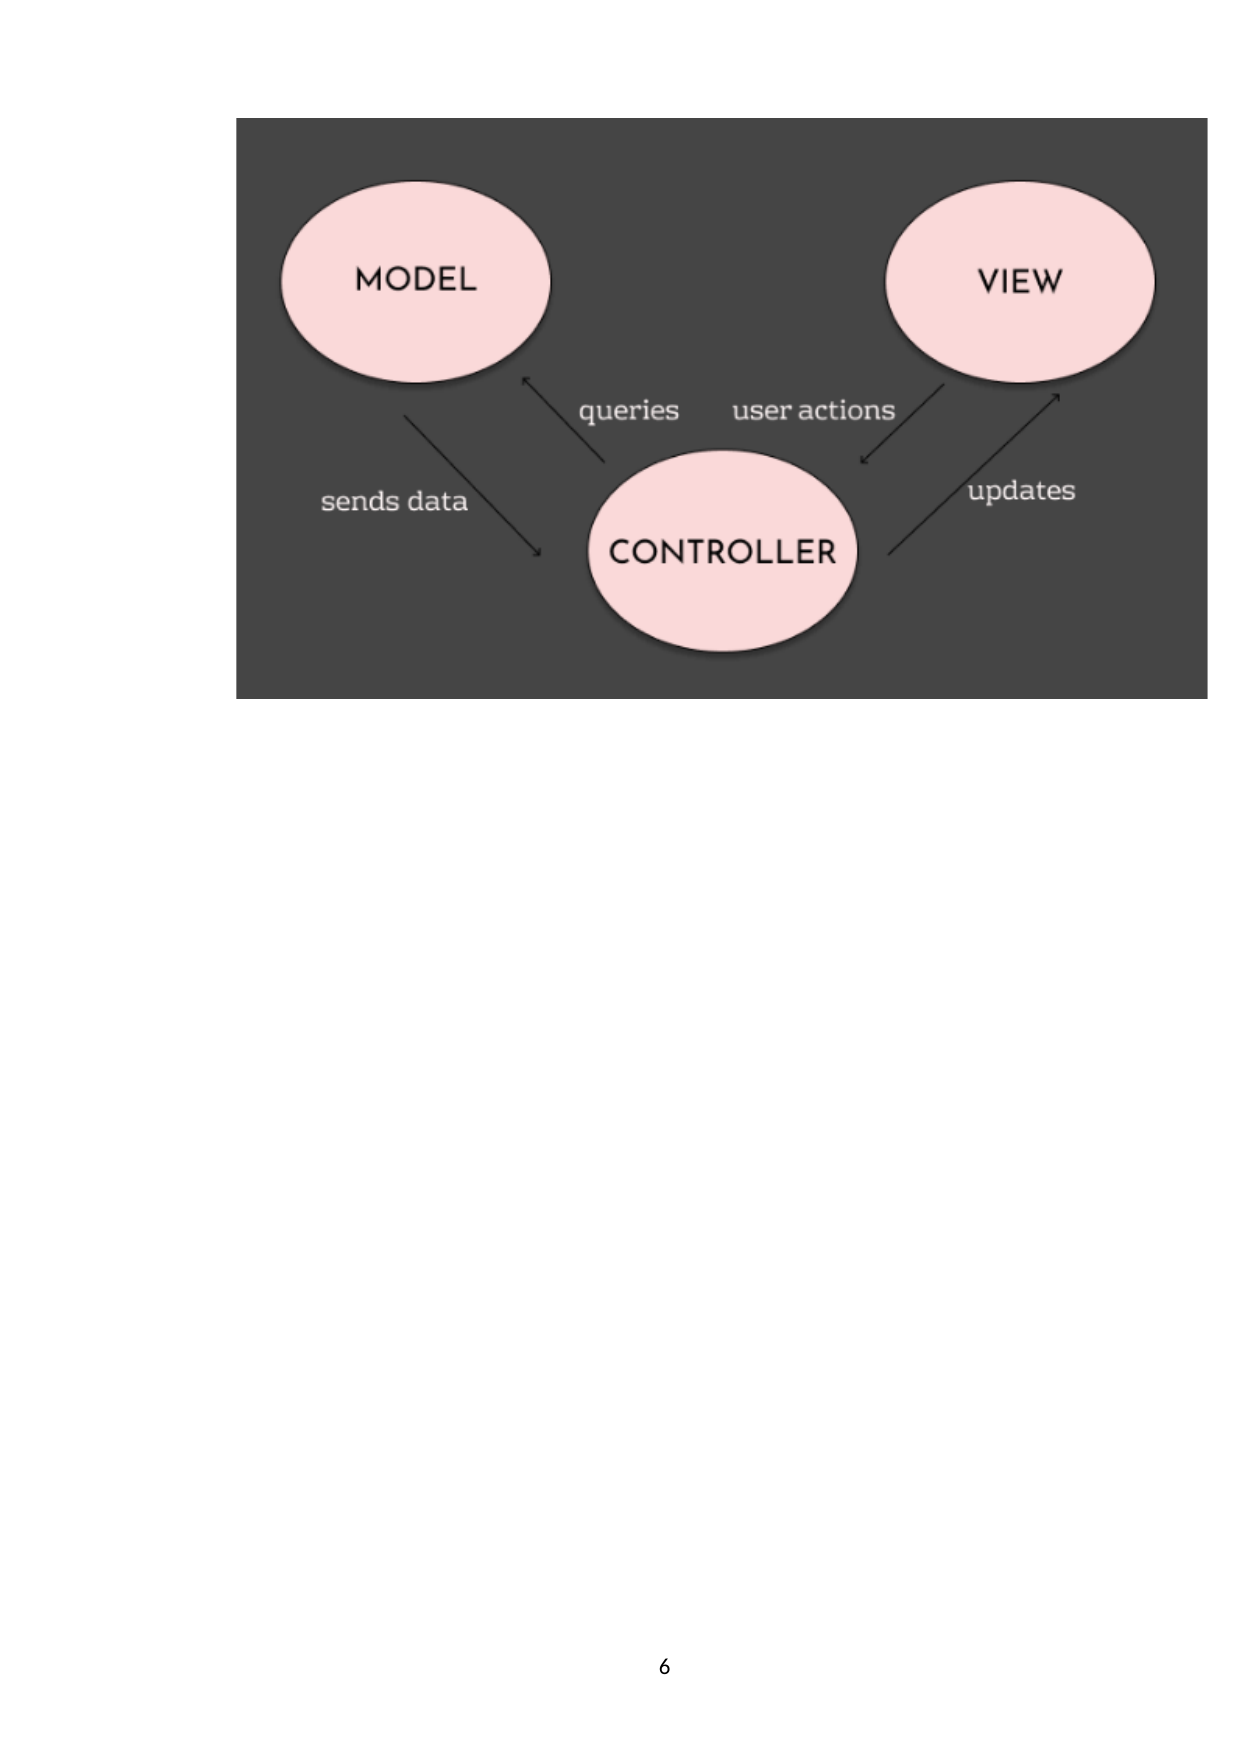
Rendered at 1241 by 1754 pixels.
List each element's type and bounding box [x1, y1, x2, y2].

picture [236, 118, 1211, 699]
